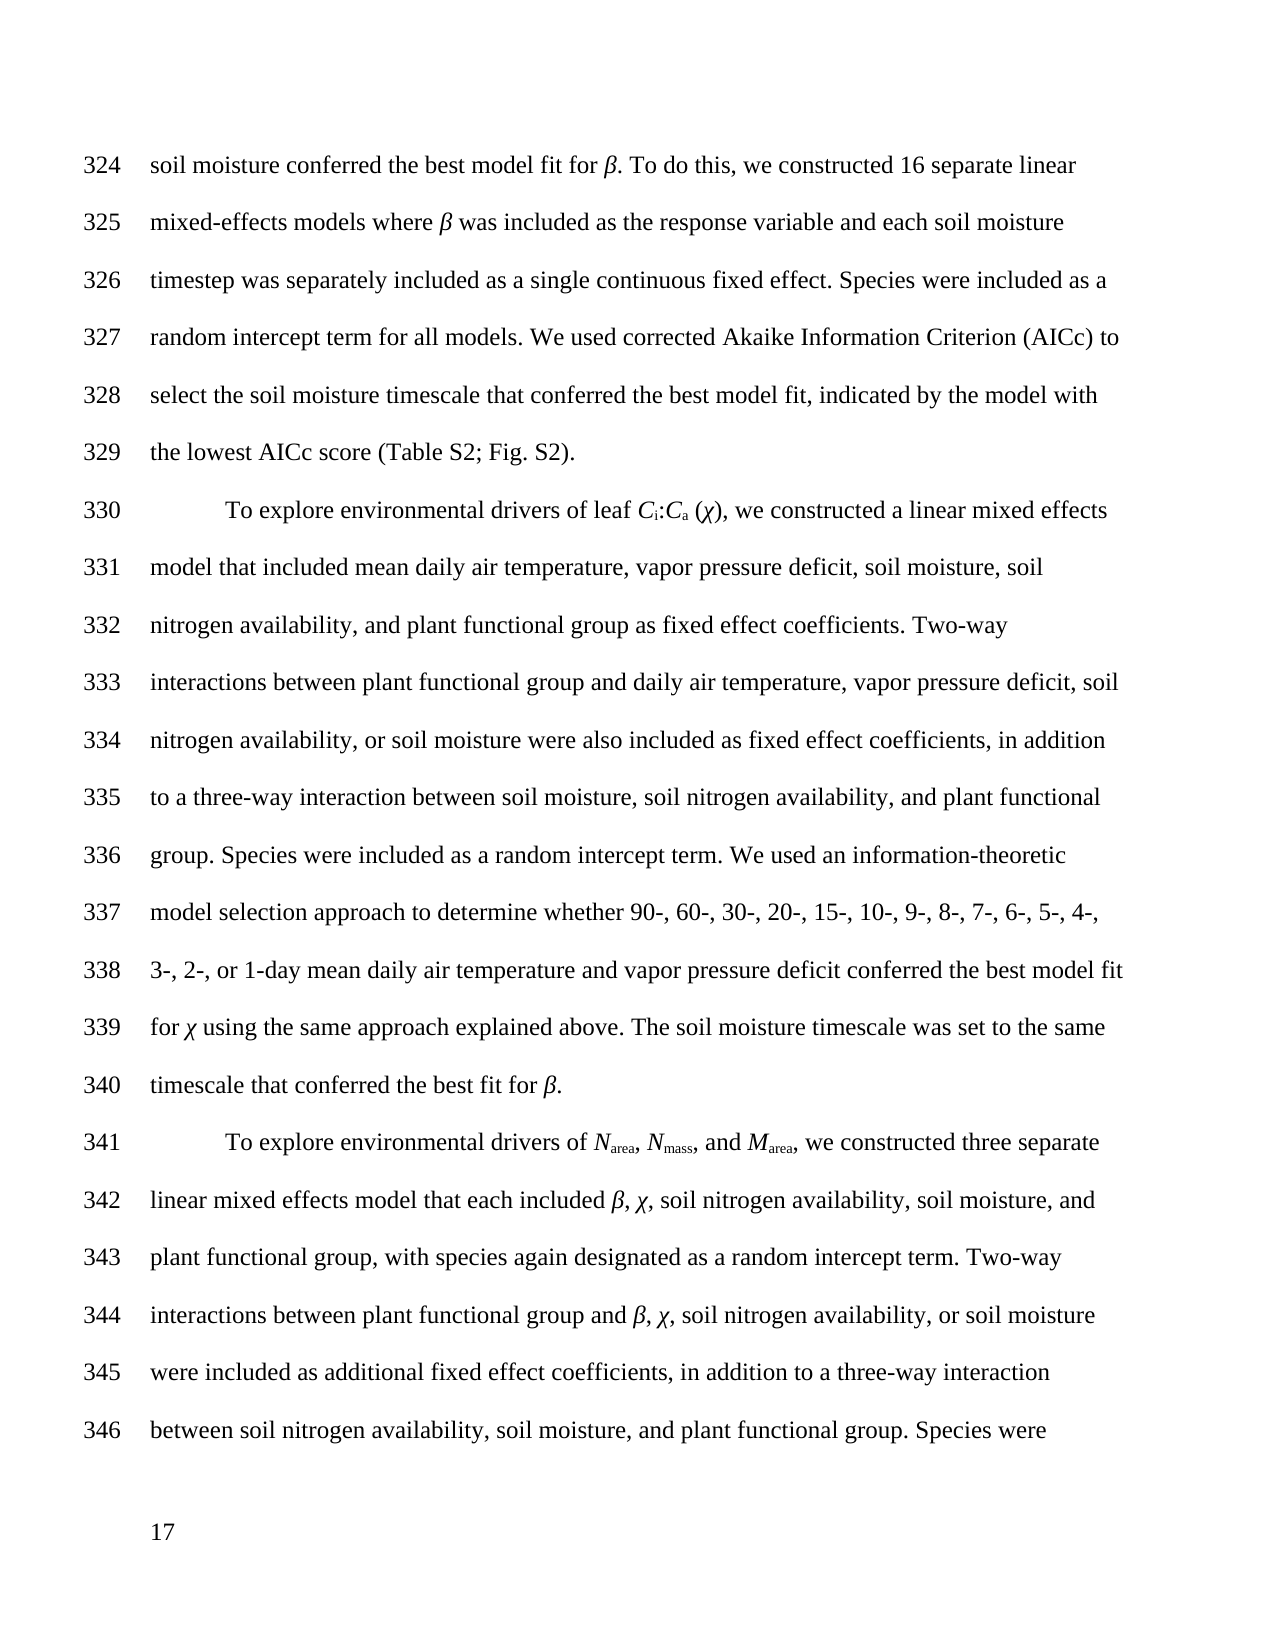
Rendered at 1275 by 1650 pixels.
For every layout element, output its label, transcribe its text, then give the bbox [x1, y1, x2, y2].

text To explore environmental drivers of leaf Ci:Ca (χ), we constructed a linear mixed effects model that included mean daily air temperature, vapor pressure deficit, soil moisture, soil nitrogen availability, and plant functional group as fixed effect coefficients. Two-way interactions between plant functional group and daily air temperature, vapor pressure deficit, soil nitrogen availability, or soil moisture were also included as fixed effect coefficients, in addition to a three-way interaction between soil moisture, soil nitrogen availability, and plant functional group. Species were included as a random intercept term. We used an information-theoretic model selection approach to determine whether 90-, 60-, 30-, 20-, 15-, 10-, 9-, 8-, 7-, 6-, 5-, 4-, 3-, 2-, or 1-day mean daily air temperature and vapor pressure deficit conferred the best model fit for χ using the same approach explained above. The soil moisture timescale was set to the same timescale that conferred the best fit for β. [150, 495, 1125, 1099]
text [150, 1127, 1125, 1444]
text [150, 150, 1125, 466]
